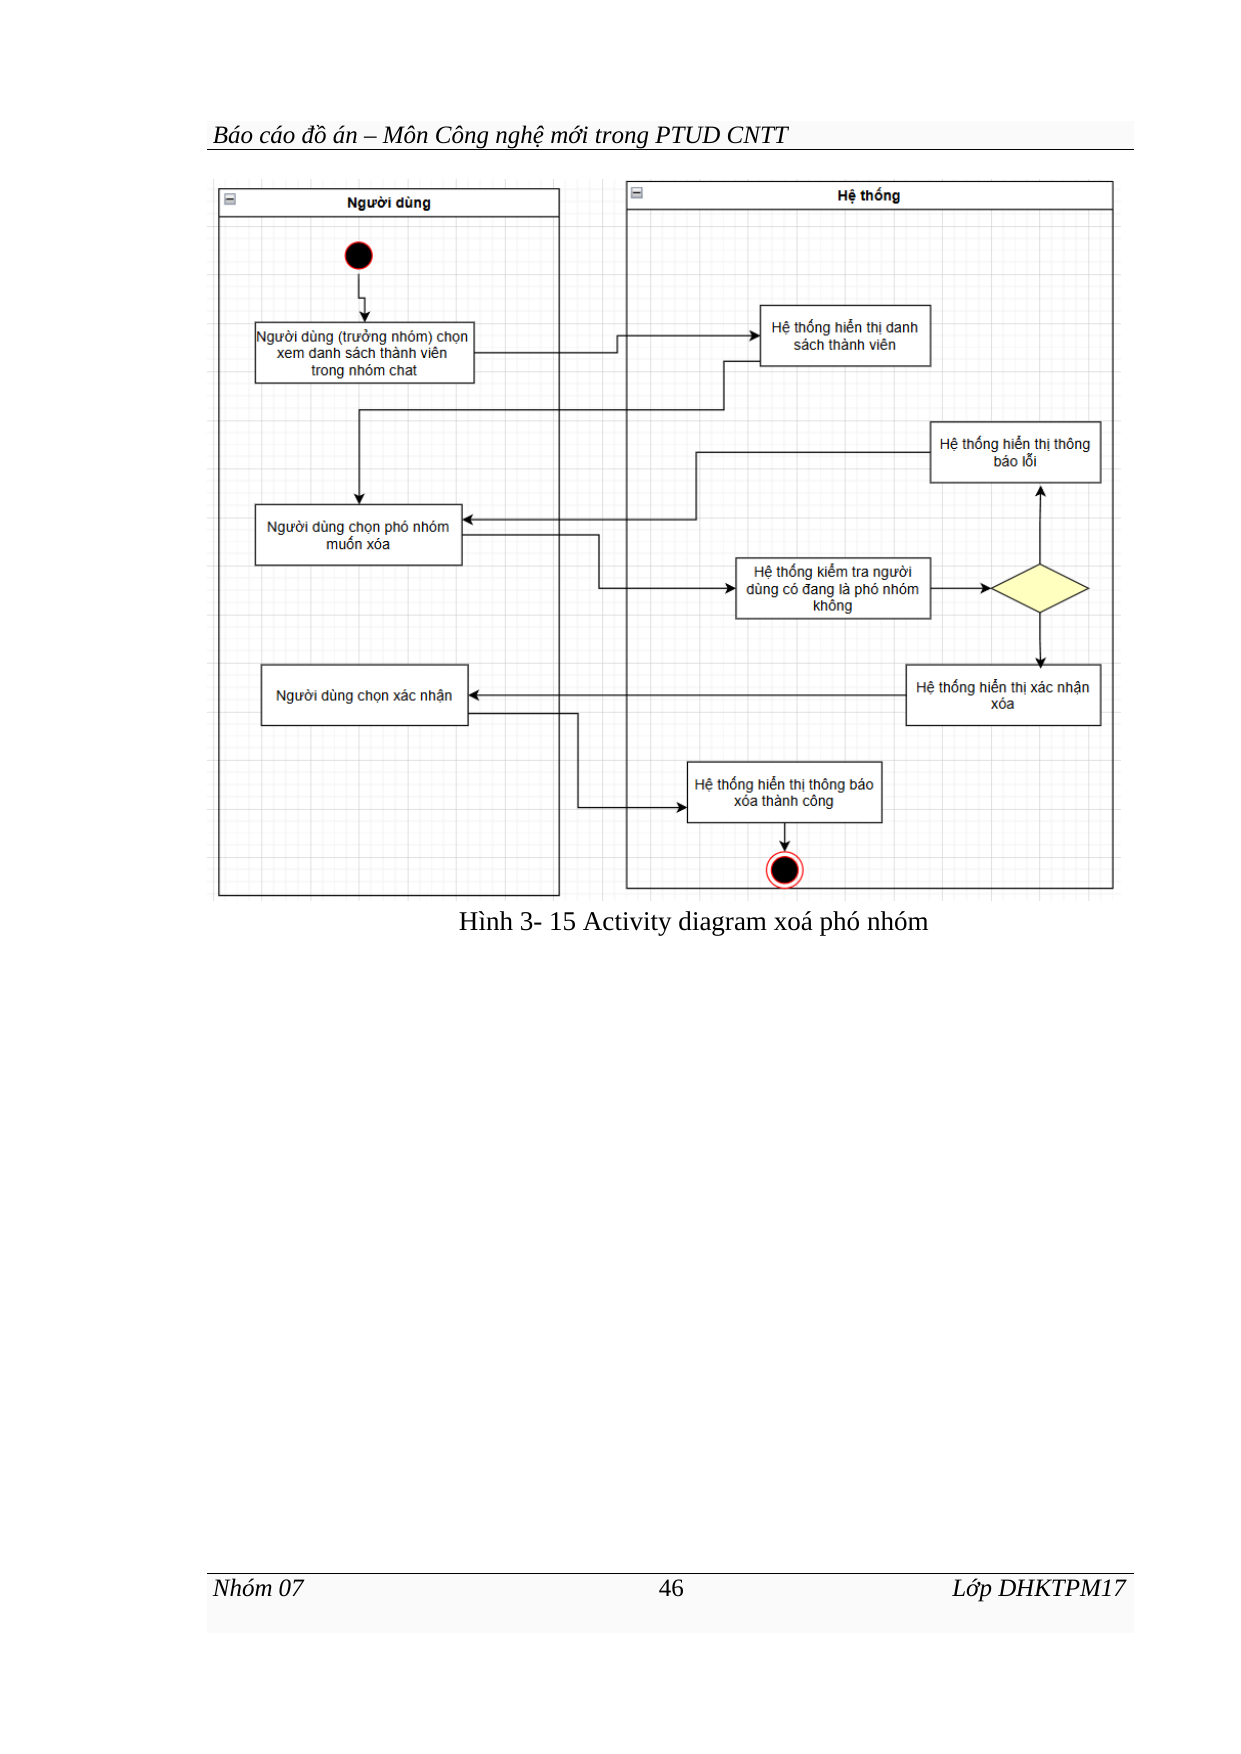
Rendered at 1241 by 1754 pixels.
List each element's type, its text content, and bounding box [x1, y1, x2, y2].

picture [206, 179, 1121, 901]
